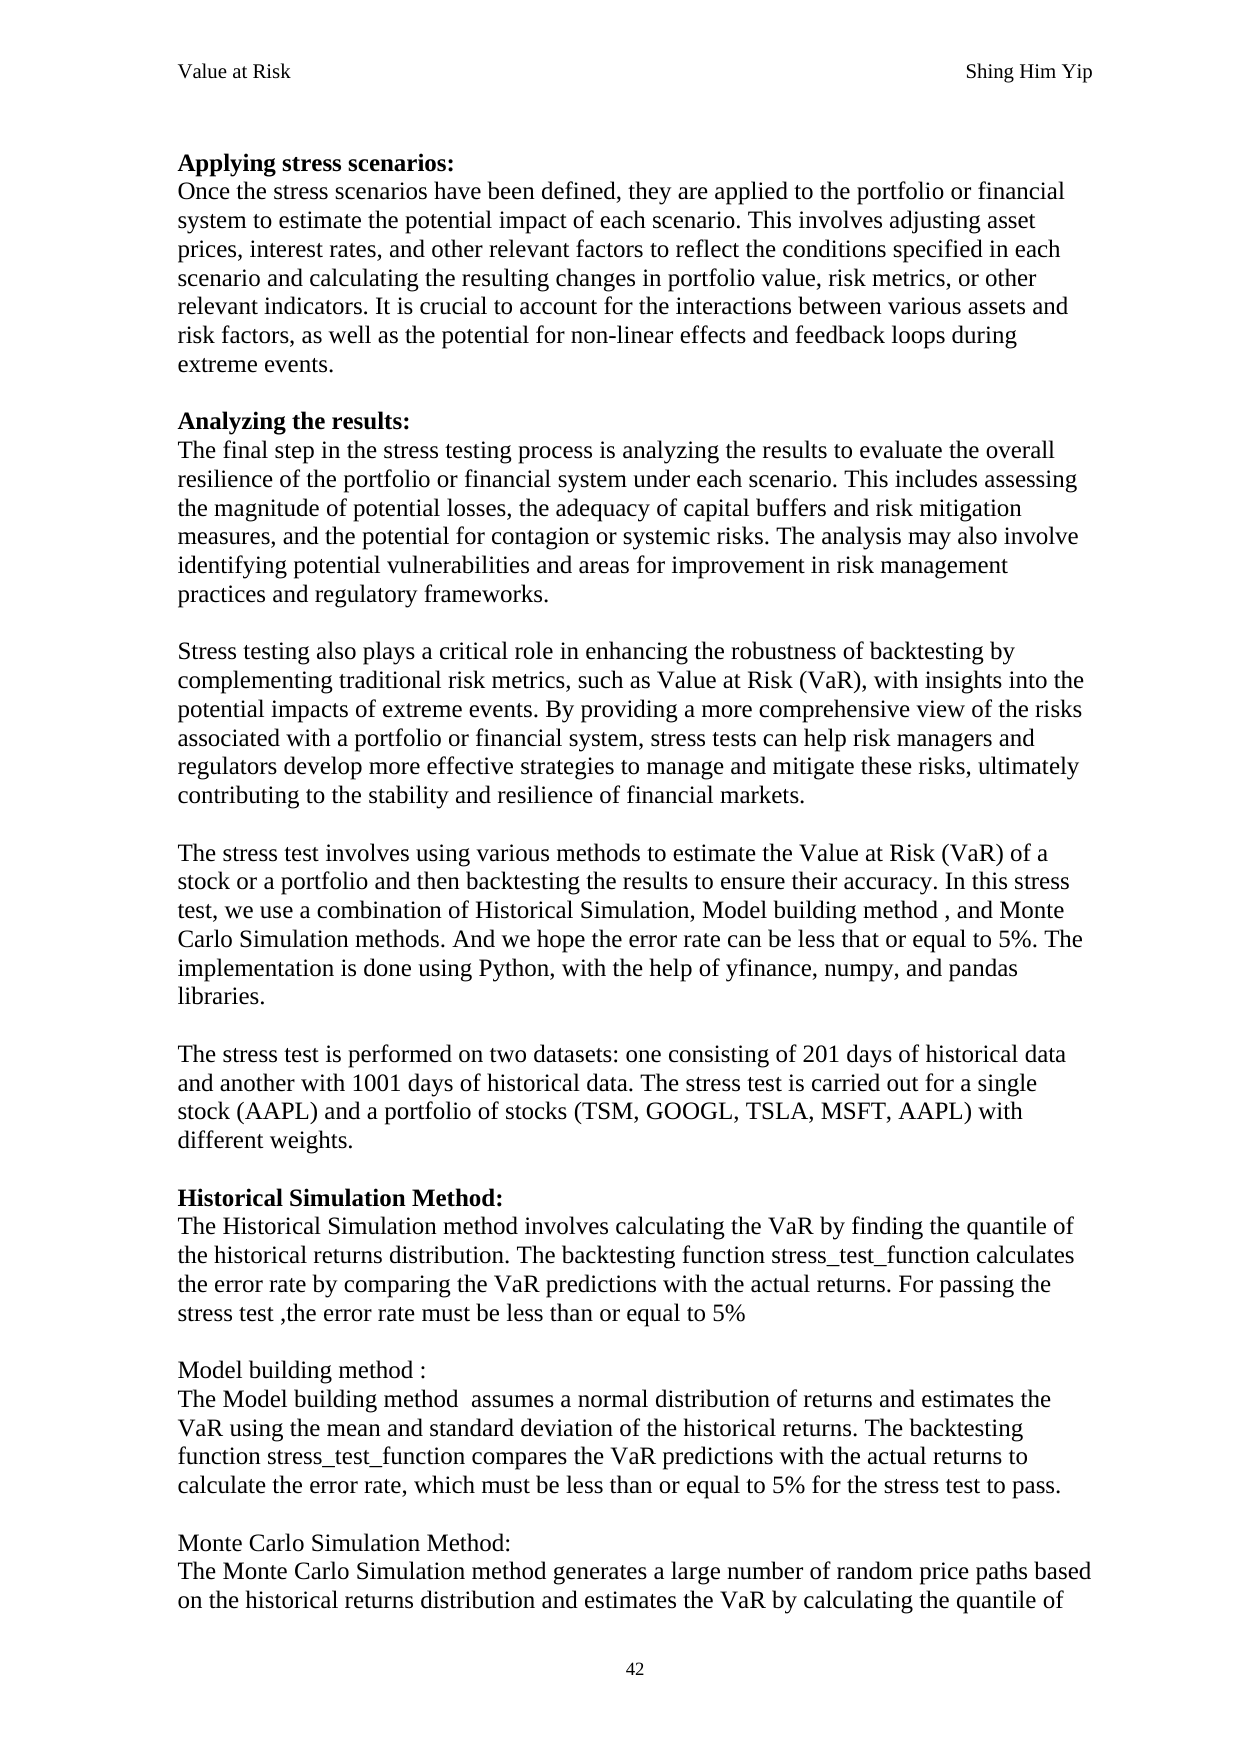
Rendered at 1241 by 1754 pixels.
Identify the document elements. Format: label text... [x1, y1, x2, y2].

text Historical Simulation Method: [177, 1183, 1092, 1211]
text Once the stress scenarios have been defined, they are applied to the portfolio or financial system to estimate the potential impact of each scenario. This involves adjusting asset prices, interest rates, and other relevant factors to reflect the conditions specified in each scenario and calculating the resulting changes in portfolio value, risk metrics, or other relevant indicators. It is crucial to account for the interactions between various assets and risk factors, as well as the potential for non-linear effects and feedback loops during extreme events. [177, 176, 1092, 378]
text Monte Carlo Simulation Method: [177, 1528, 1092, 1556]
text The stress test is performed on two datasets: one consisting of 201 days of historical data and another with 1001 days of historical data. The stress test is carried out for a single stock (AAPL) and a portfolio of stocks (TSM, GOOGL, TSLA, MSFT, AAPL) with different weights. [177, 1039, 1092, 1154]
text Stress testing also plays a critical role in enhancing the robustness of backtesting by complementing traditional risk metrics, such as Value at Risk (VaR), with insights into the potential impacts of extreme events. By providing a more comprehensive view of the risks associated with a portfolio or financial system, stress tests can help risk managers and regulators develop more effective strategies to manage and mitigate these risks, ultimately contributing to the stability and resilience of financial markets. [177, 636, 1092, 809]
text Analyzing the results: [177, 406, 1092, 435]
text Model building method : [177, 1355, 1092, 1384]
text Applying stress scenarios: [177, 148, 1092, 176]
text The Historical Simulation method involves calculating the VaR by finding the quantile of the historical returns distribution. The backtesting function stress_test_function calculates the error rate by comparing the VaR predictions with the actual returns. For passing the stress test ,the error rate must be less than or equal to 5% [177, 1211, 1092, 1326]
text The Model building method assumes a normal distribution of returns and estimates the VaR using the mean and standard deviation of the historical returns. The backtesting function stress_test_function compares the VaR predictions with the actual returns to calculate the error rate, which must be less than or equal to 5% for the stress test to pass. [177, 1384, 1092, 1499]
text The stress test involves using various methods to estimate the Value at Risk (VaR) of a stock or a portfolio and then backtesting the results to ensure their accuracy. In this stress test, we use a combination of Historical Simulation, Model building method , and Monte Carlo Simulation methods. And we hope the error rate can be less that or equal to 5%. The implementation is done using Python, with the help of yfinance, numpy, and pandas libraries. [177, 838, 1092, 1010]
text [177, 1556, 1092, 1614]
text The final step in the stress testing process is analyzing the results to evaluate the overall resilience of the portfolio or financial system under each scenario. This includes assessing the magnitude of potential losses, the adequacy of capital buffers and risk mitigation measures, and the potential for contagion or systemic risks. The analysis may also involve identifying potential vulnerabilities and areas for improvement in risk management practices and regulatory frameworks. [177, 435, 1092, 608]
